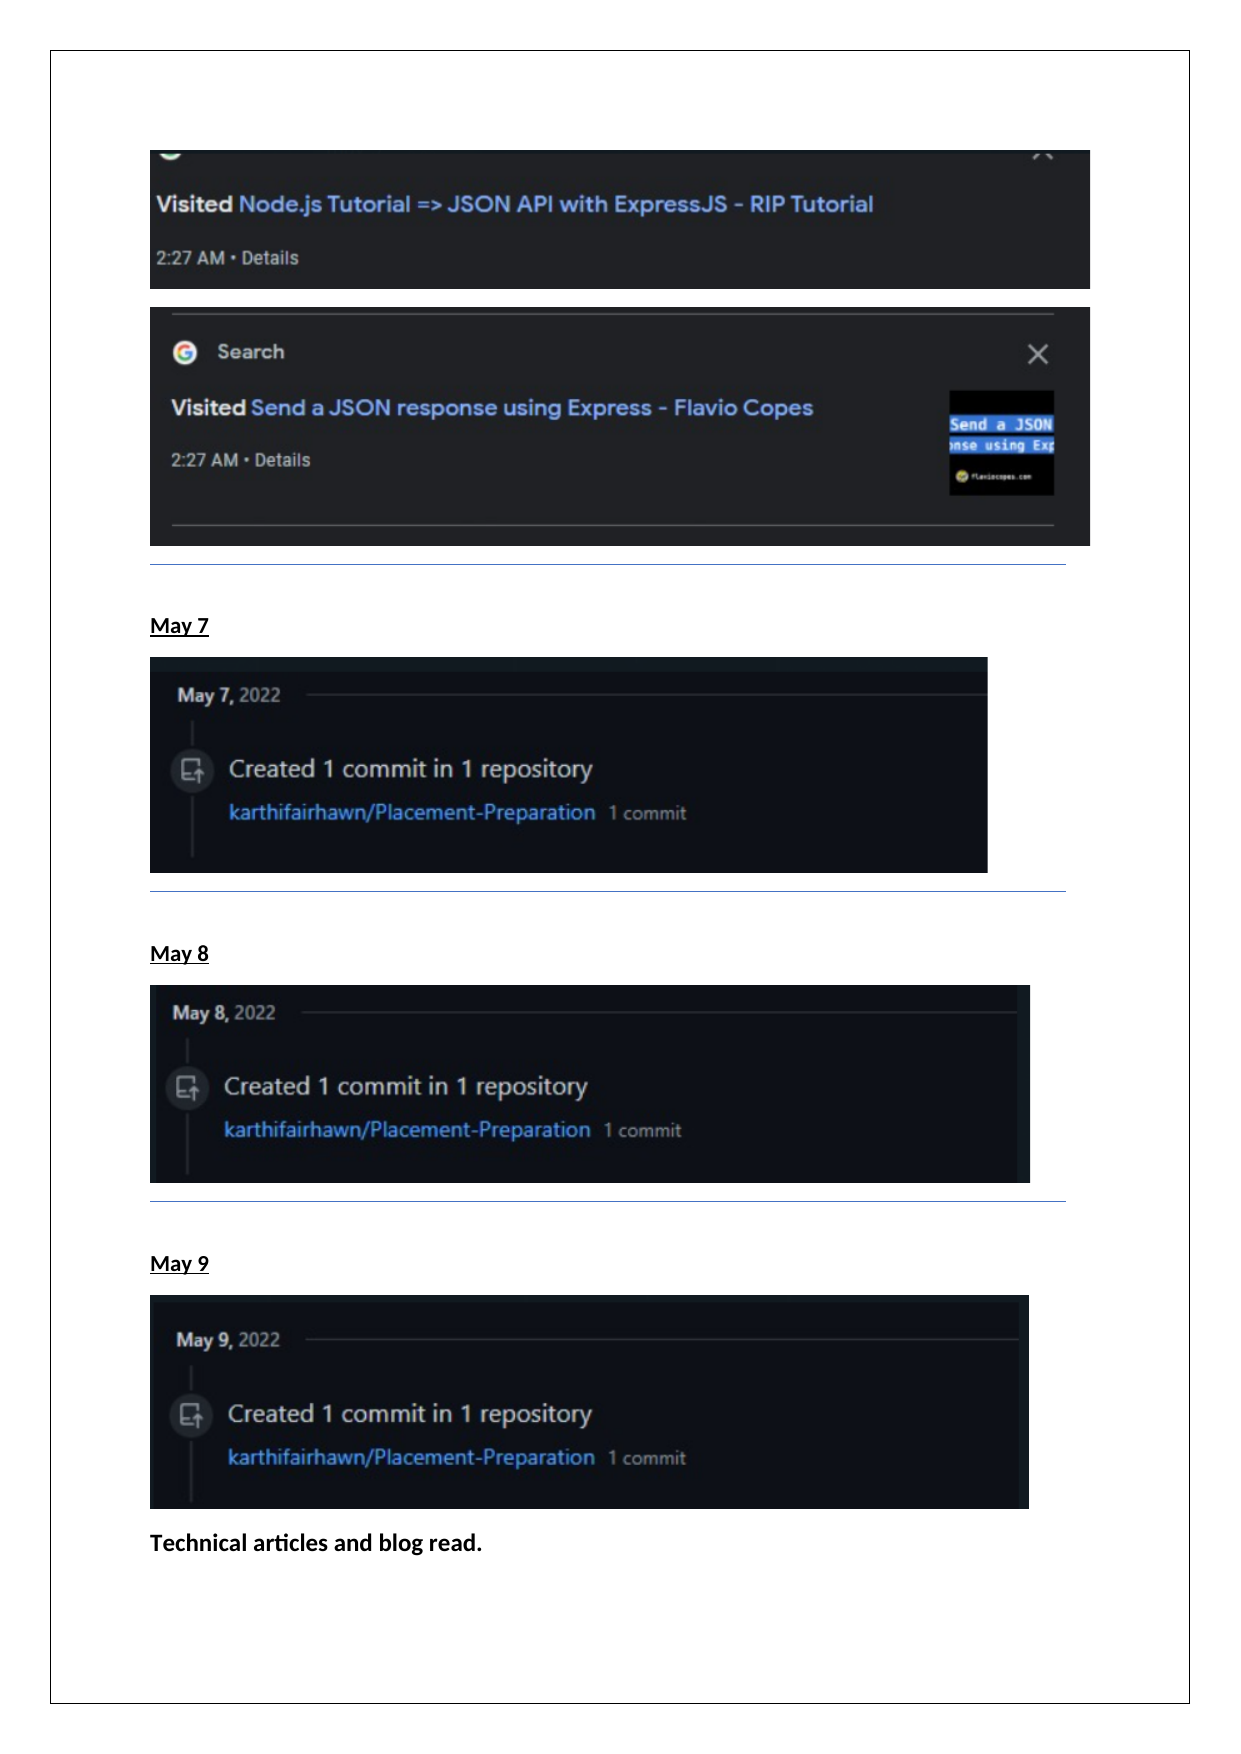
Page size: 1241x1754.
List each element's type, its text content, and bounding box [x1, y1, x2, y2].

text May 9 [150, 1249, 1090, 1277]
text Technical articles and blog read. [150, 1527, 1090, 1557]
picture [150, 307, 1091, 546]
picture [150, 1295, 1029, 1509]
picture [150, 657, 988, 873]
text May 8 [150, 939, 1090, 967]
picture [150, 150, 1091, 289]
text May 7 [150, 611, 1090, 639]
picture [150, 985, 1030, 1183]
